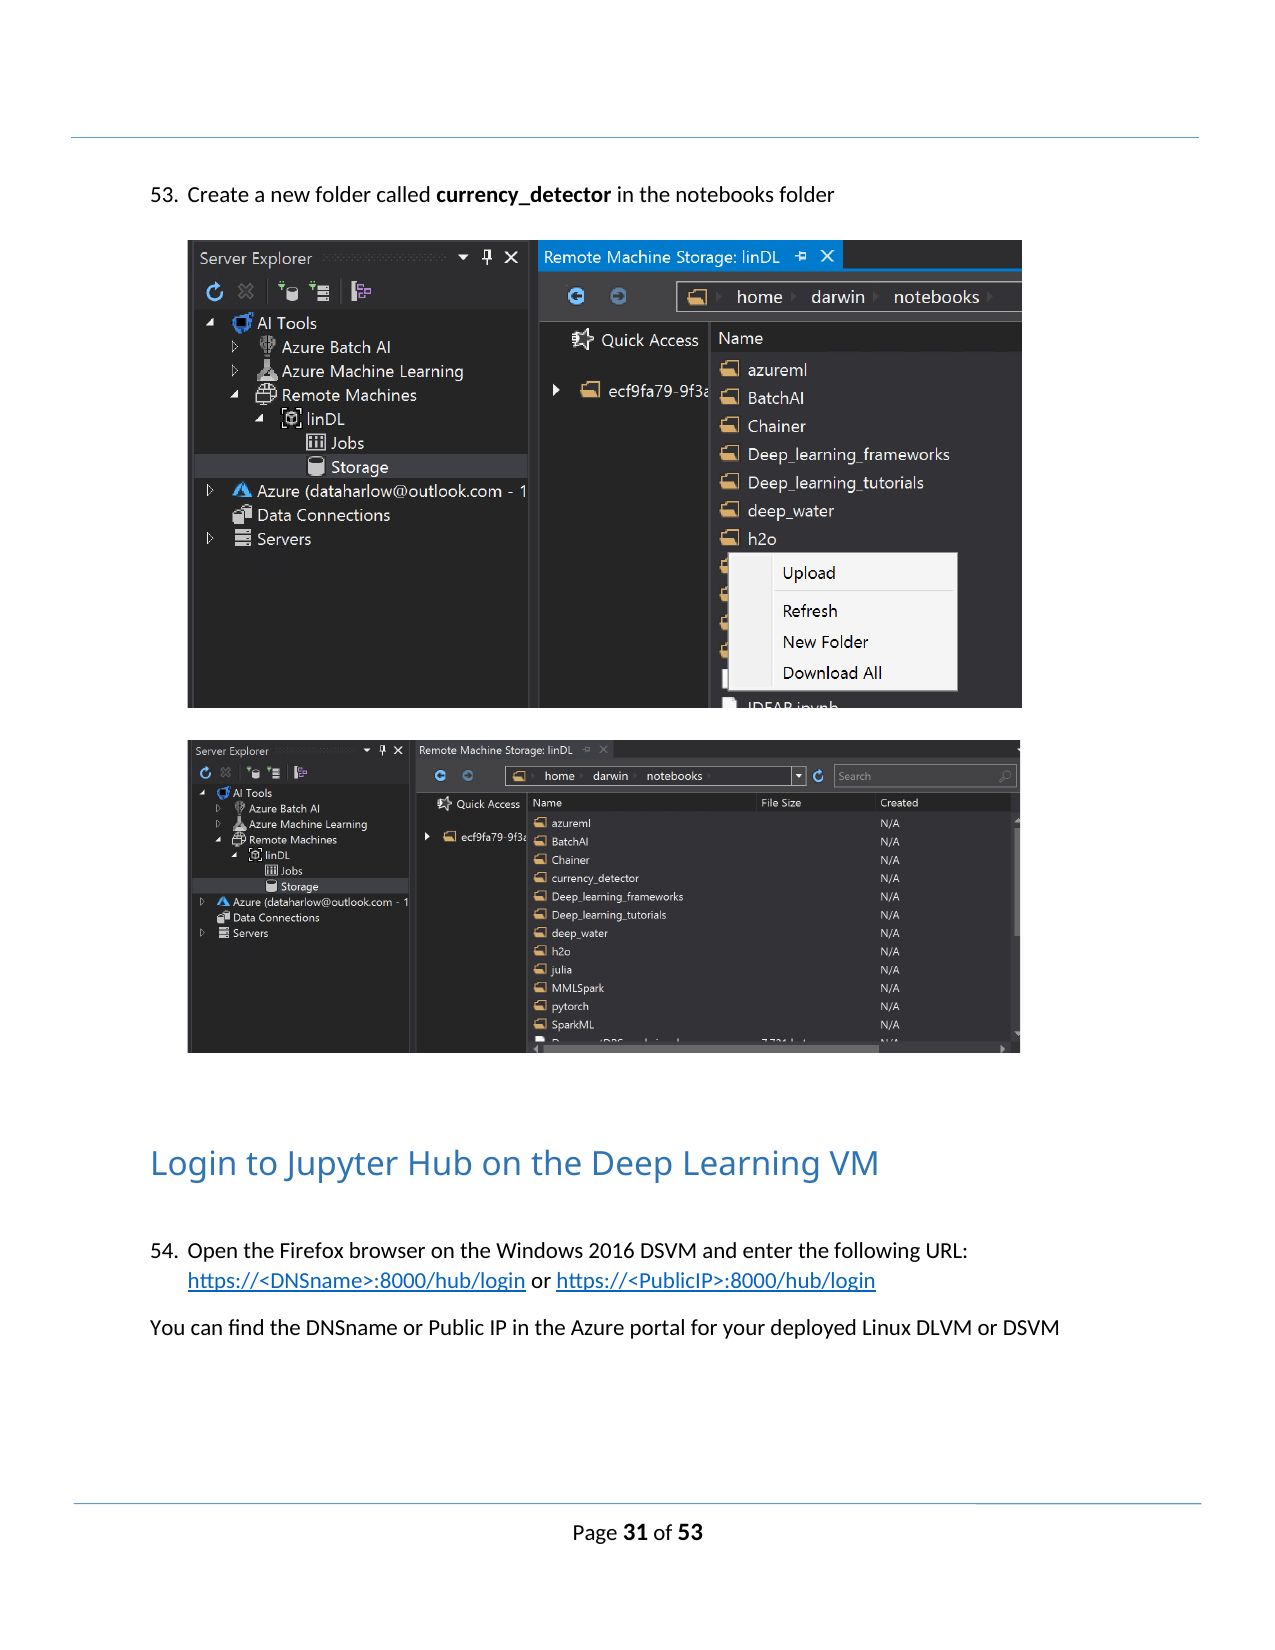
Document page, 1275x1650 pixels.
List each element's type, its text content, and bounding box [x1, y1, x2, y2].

list Create a new folder called currency_detector in the notebooks folder [150, 180, 1125, 208]
list Open the Firefox browser on the Windows 2016 DSVM and enter the following URL: [150, 1236, 1125, 1264]
subtitle Login to Jupyter Hub on the Deep Learning VM [150, 1140, 1125, 1186]
picture [187, 740, 1021, 1053]
text You can find the DNSname or Public IP in the Azure portal for your deployed Linux DLVM or DSVM [150, 1313, 1125, 1341]
list https://<DNSname>:8000/hub/login or https://<PublicIP>:8000/hub/login [187, 1266, 1125, 1294]
picture [187, 240, 1022, 708]
